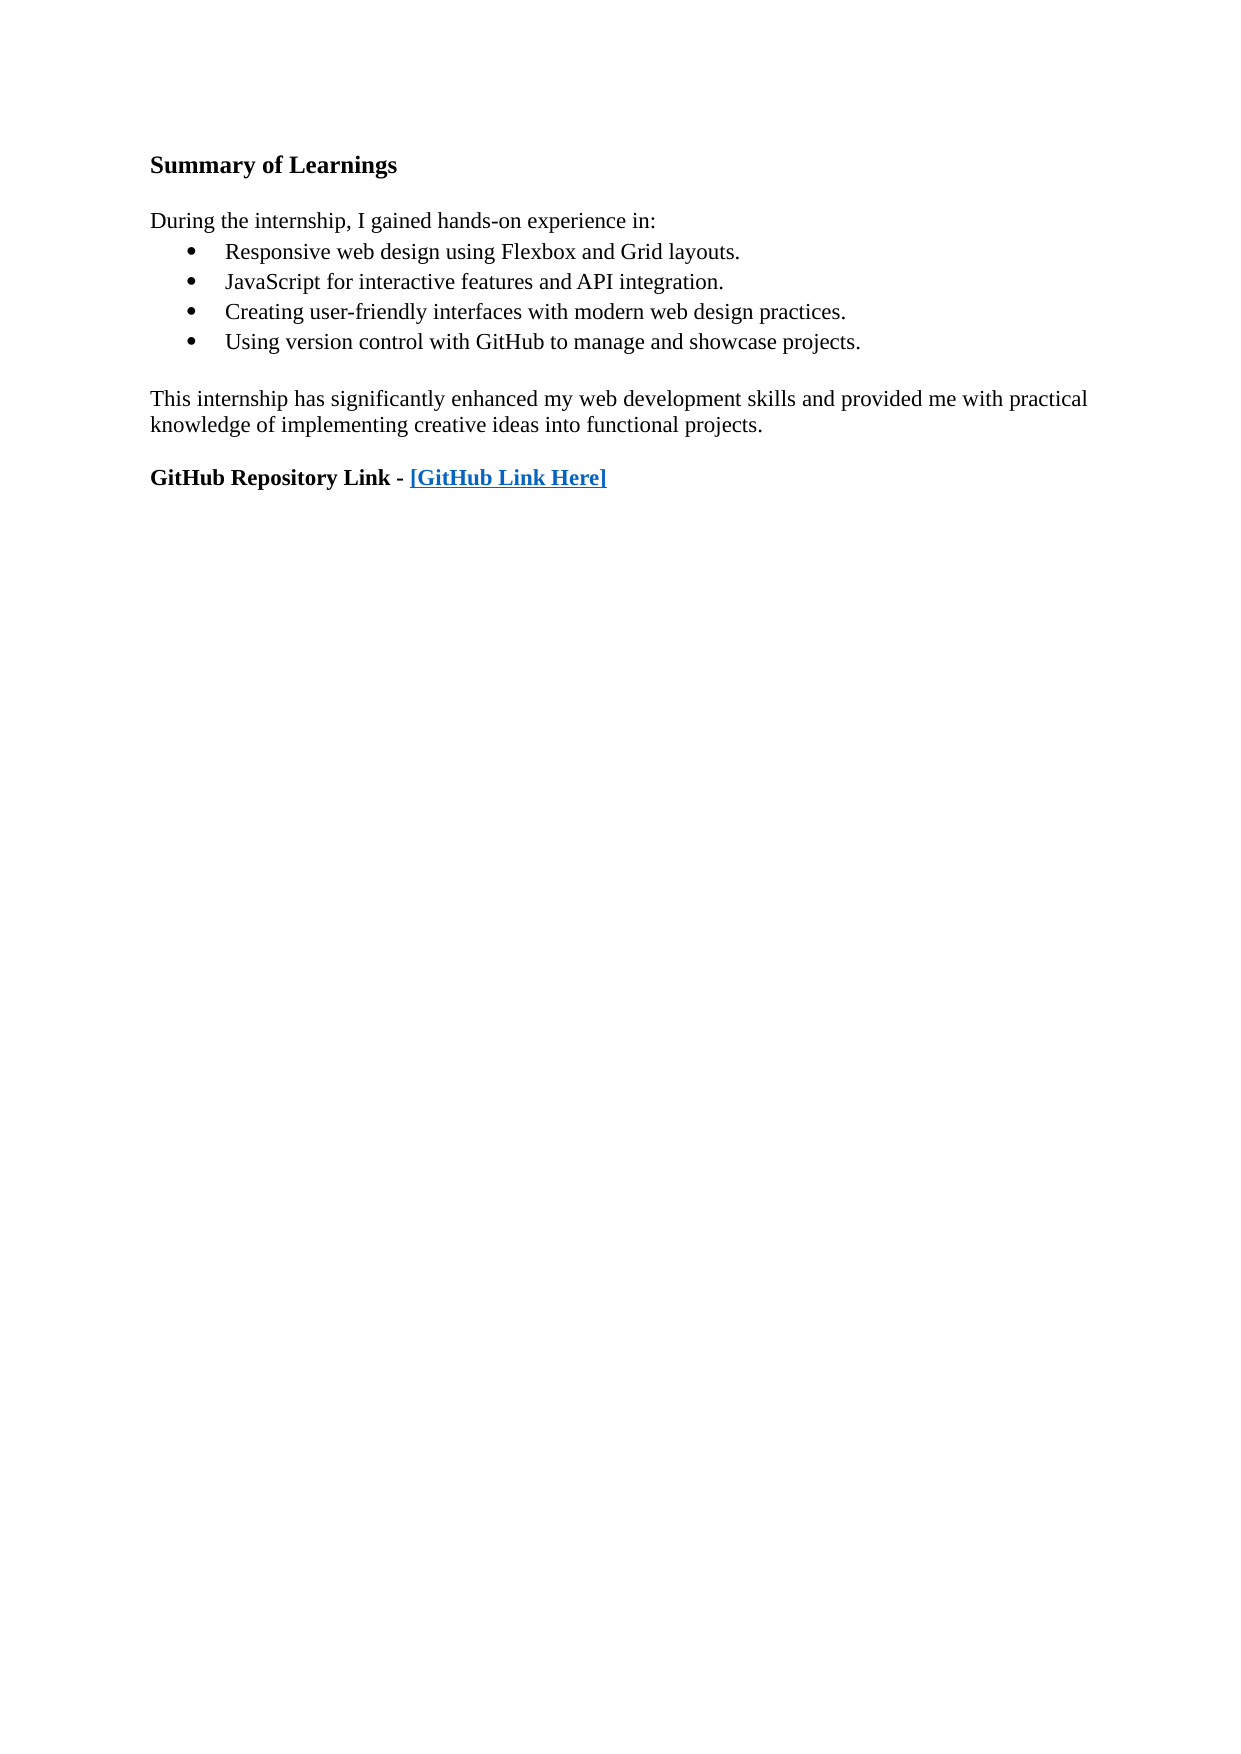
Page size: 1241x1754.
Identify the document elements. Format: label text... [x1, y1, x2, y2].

text GitHub Repository Link - [GitHub Link Here] [150, 464, 1090, 490]
text Summary of Learnings [150, 150, 1090, 179]
text This internship has significantly enhanced my web development skills and provided me with practical knowledge of implementing creative ideas into functional projects. [150, 385, 1090, 438]
text During the internship, I gained hands-on experience in: [150, 207, 1090, 234]
list Using version control with GitHub to manage and showcase projects. [187, 328, 1090, 355]
list Creating user-friendly interfaces with modern web design practices. [187, 298, 1090, 324]
list JavaScript for interactive features and API integration. [187, 268, 1090, 294]
list Responsive web design using Flexbox and Grid layouts. [187, 238, 1090, 264]
